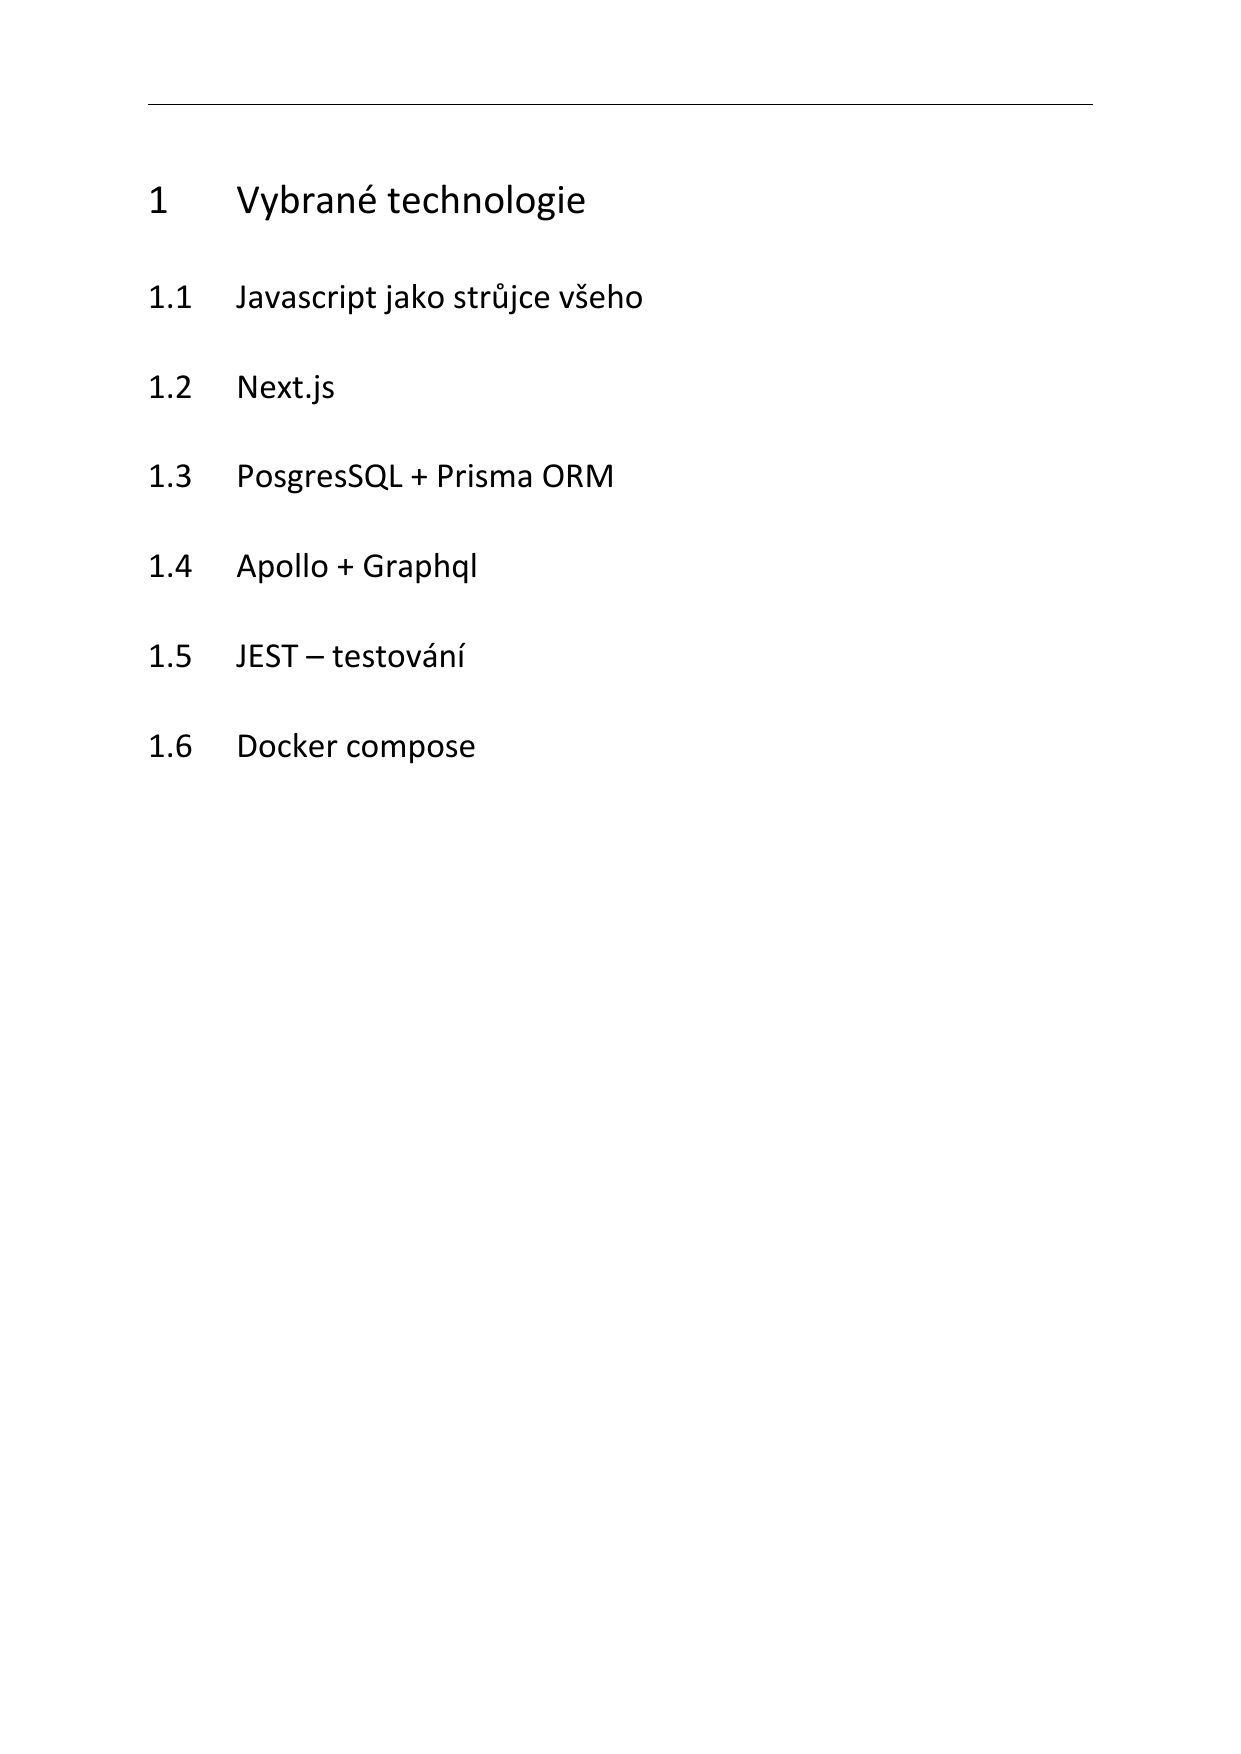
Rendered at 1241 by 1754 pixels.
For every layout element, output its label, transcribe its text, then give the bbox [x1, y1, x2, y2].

subtitle JEST – testování [148, 633, 1093, 676]
subtitle Javascript jako strůjce všeho [148, 274, 1093, 317]
subtitle PosgresSQL + Prisma ORM [148, 453, 1093, 497]
subtitle Next.js [148, 364, 1093, 407]
subtitle Vybrané technologie [148, 173, 1093, 223]
subtitle Apollo + Graphql [148, 543, 1093, 586]
subtitle Docker compose [148, 723, 1093, 766]
